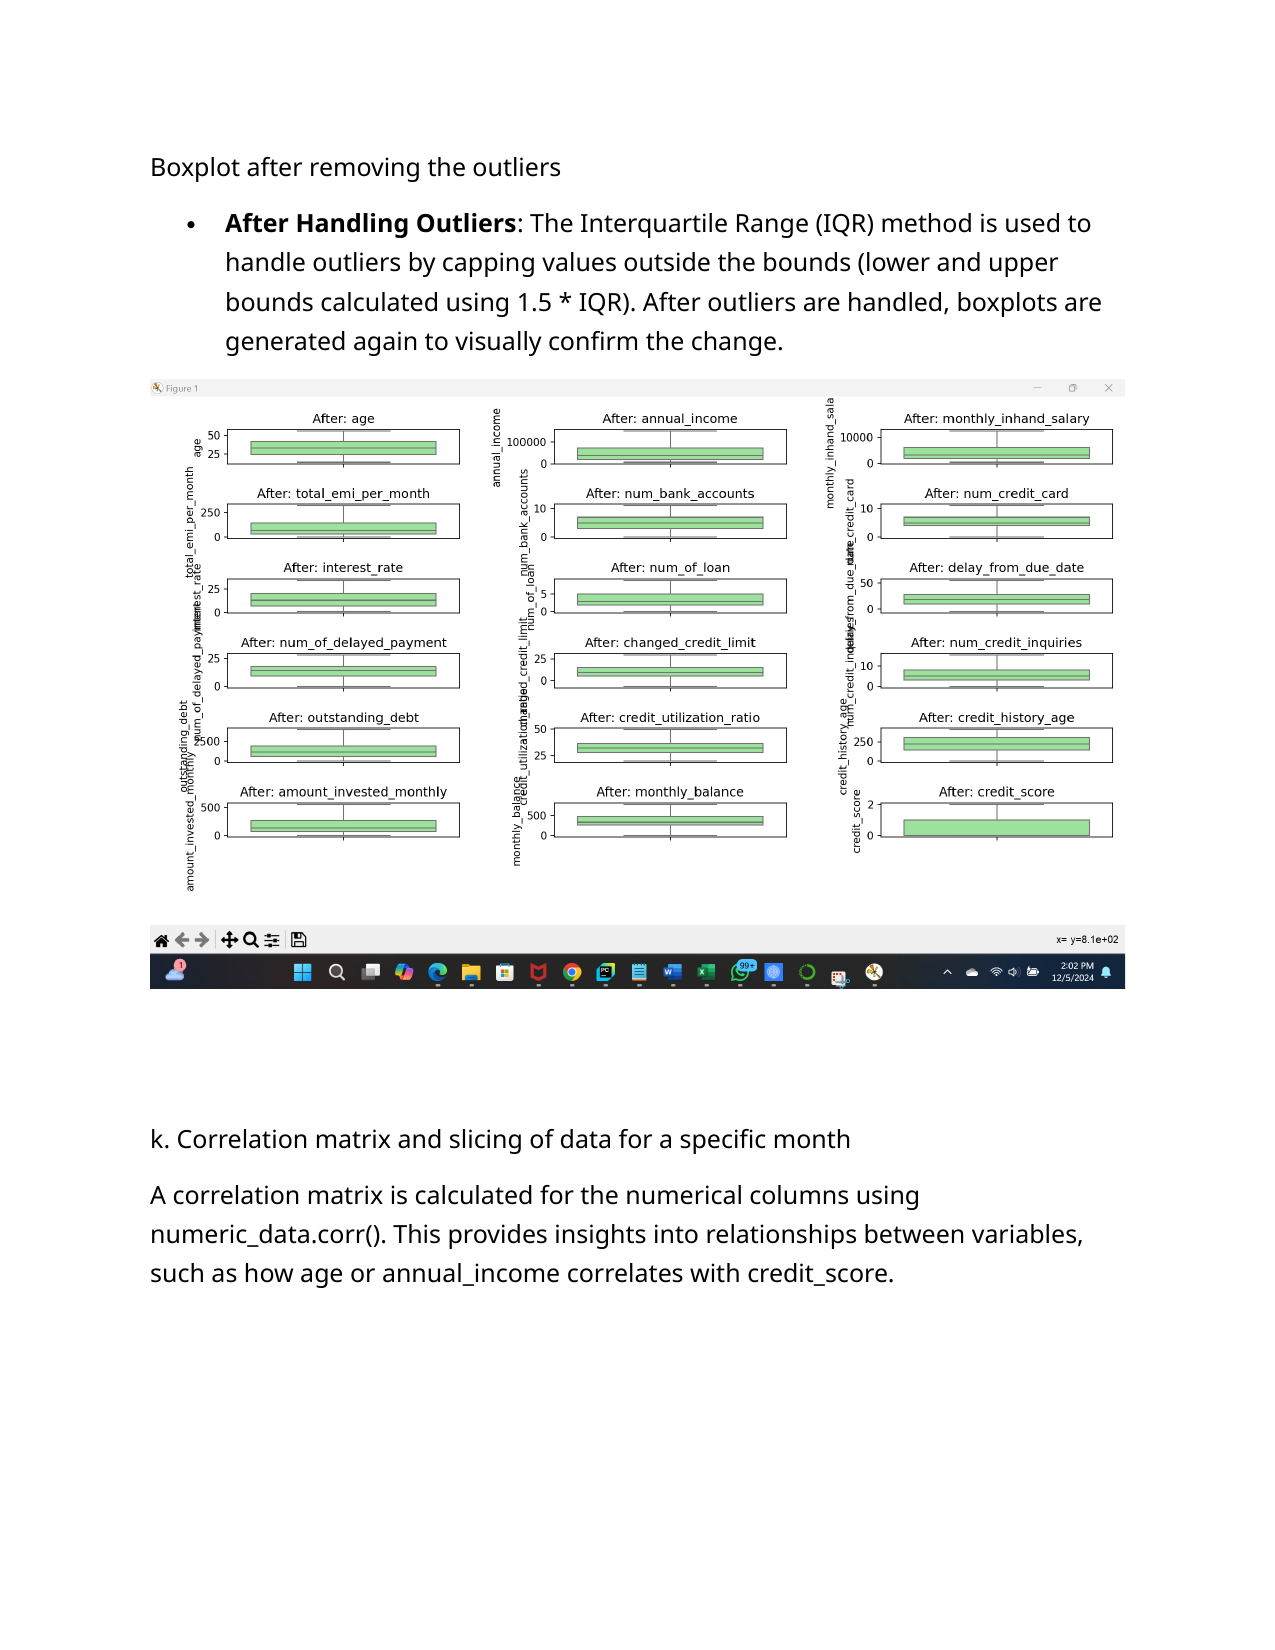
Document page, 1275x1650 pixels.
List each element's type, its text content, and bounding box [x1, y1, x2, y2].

list After Handling Outliers: The Interquartile Range (IQR) method is used to handle outliers by capping values outside the bounds (lower and upper bounds calculated using 1.5 * IQR). After outliers are handled, boxplots are generated again to visually confirm the change. [187, 206, 1125, 357]
picture [150, 379, 1125, 989]
text k. Correlation matrix and slicing of data for a specific month [150, 1122, 1125, 1156]
text A correlation matrix is calculated for the numerical columns using numeric_data.corr(). This provides insights into relationships between variables, such as how age or annual_income correlates with credit_score. [150, 1177, 1125, 1290]
text Boxplot after removing the outliers [150, 150, 1125, 184]
